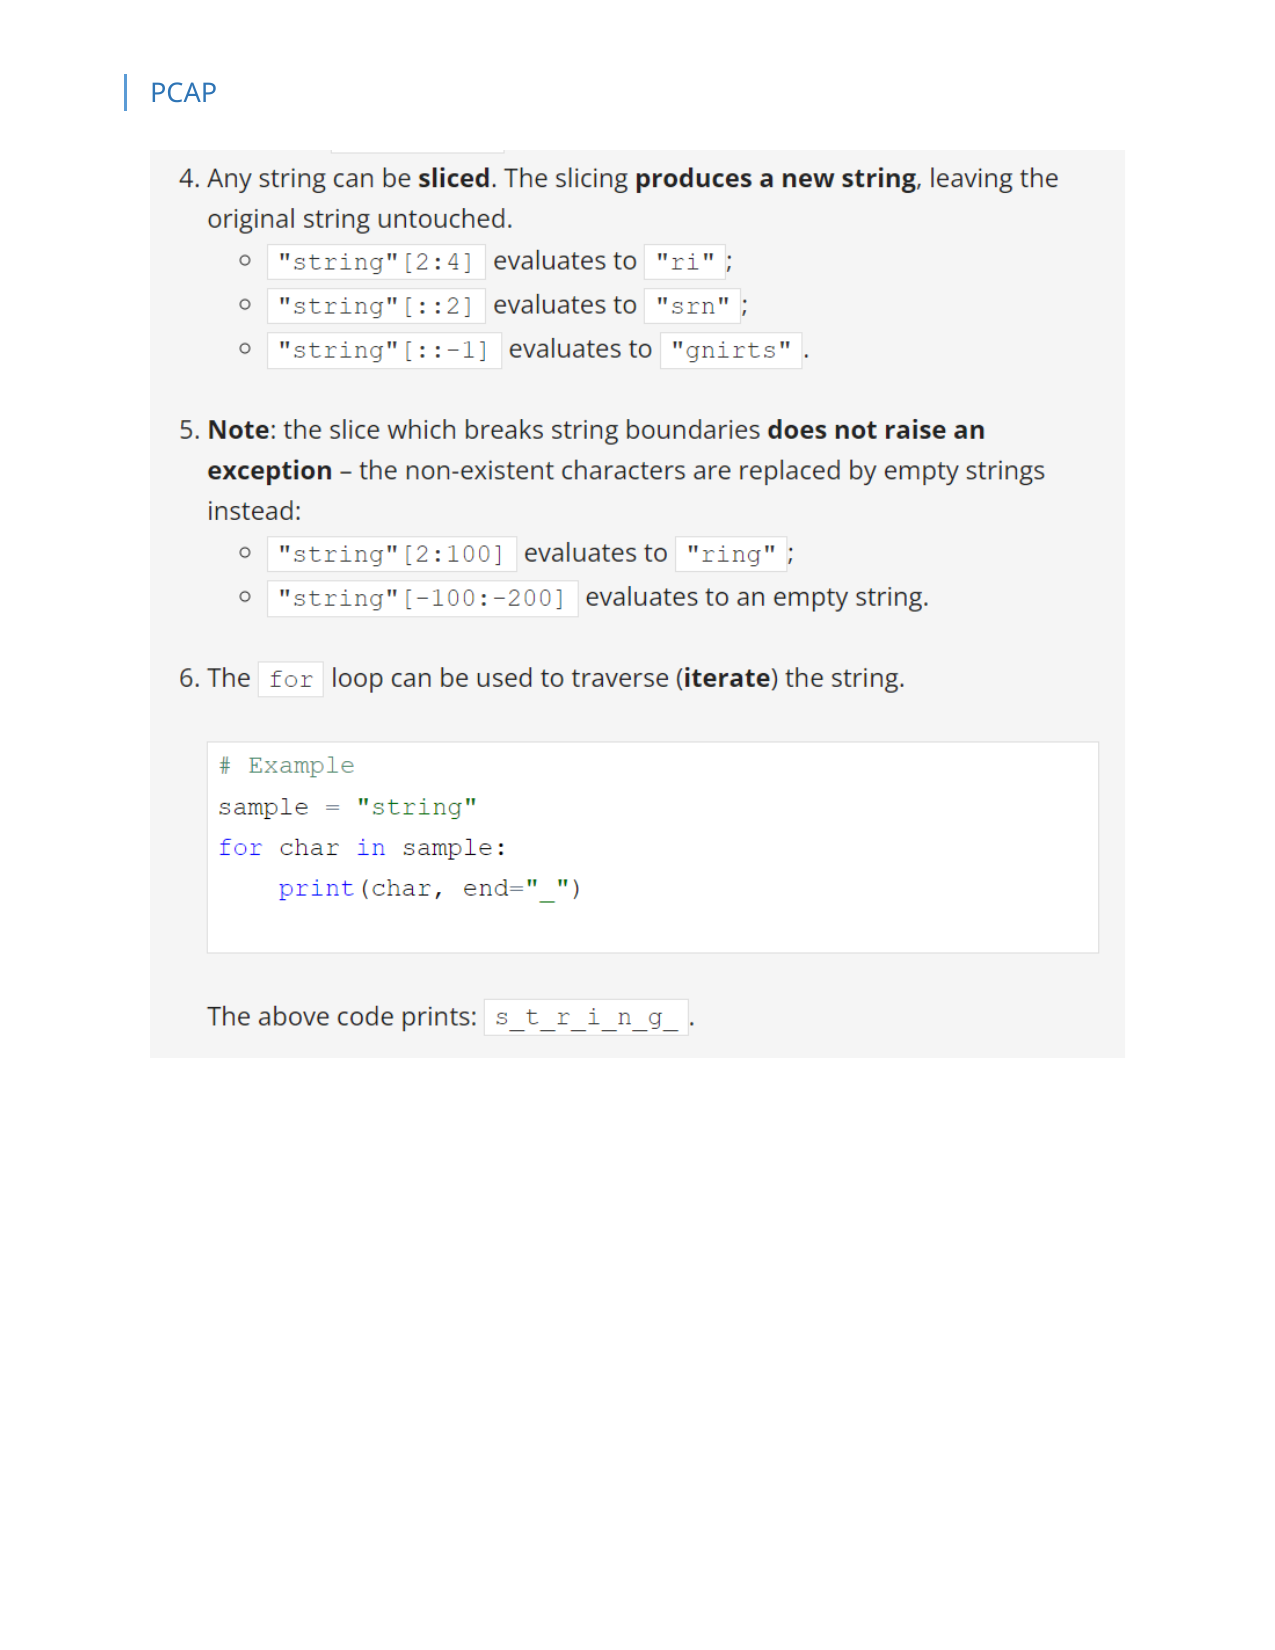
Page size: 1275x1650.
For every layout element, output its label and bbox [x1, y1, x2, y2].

picture [150, 150, 1125, 1058]
